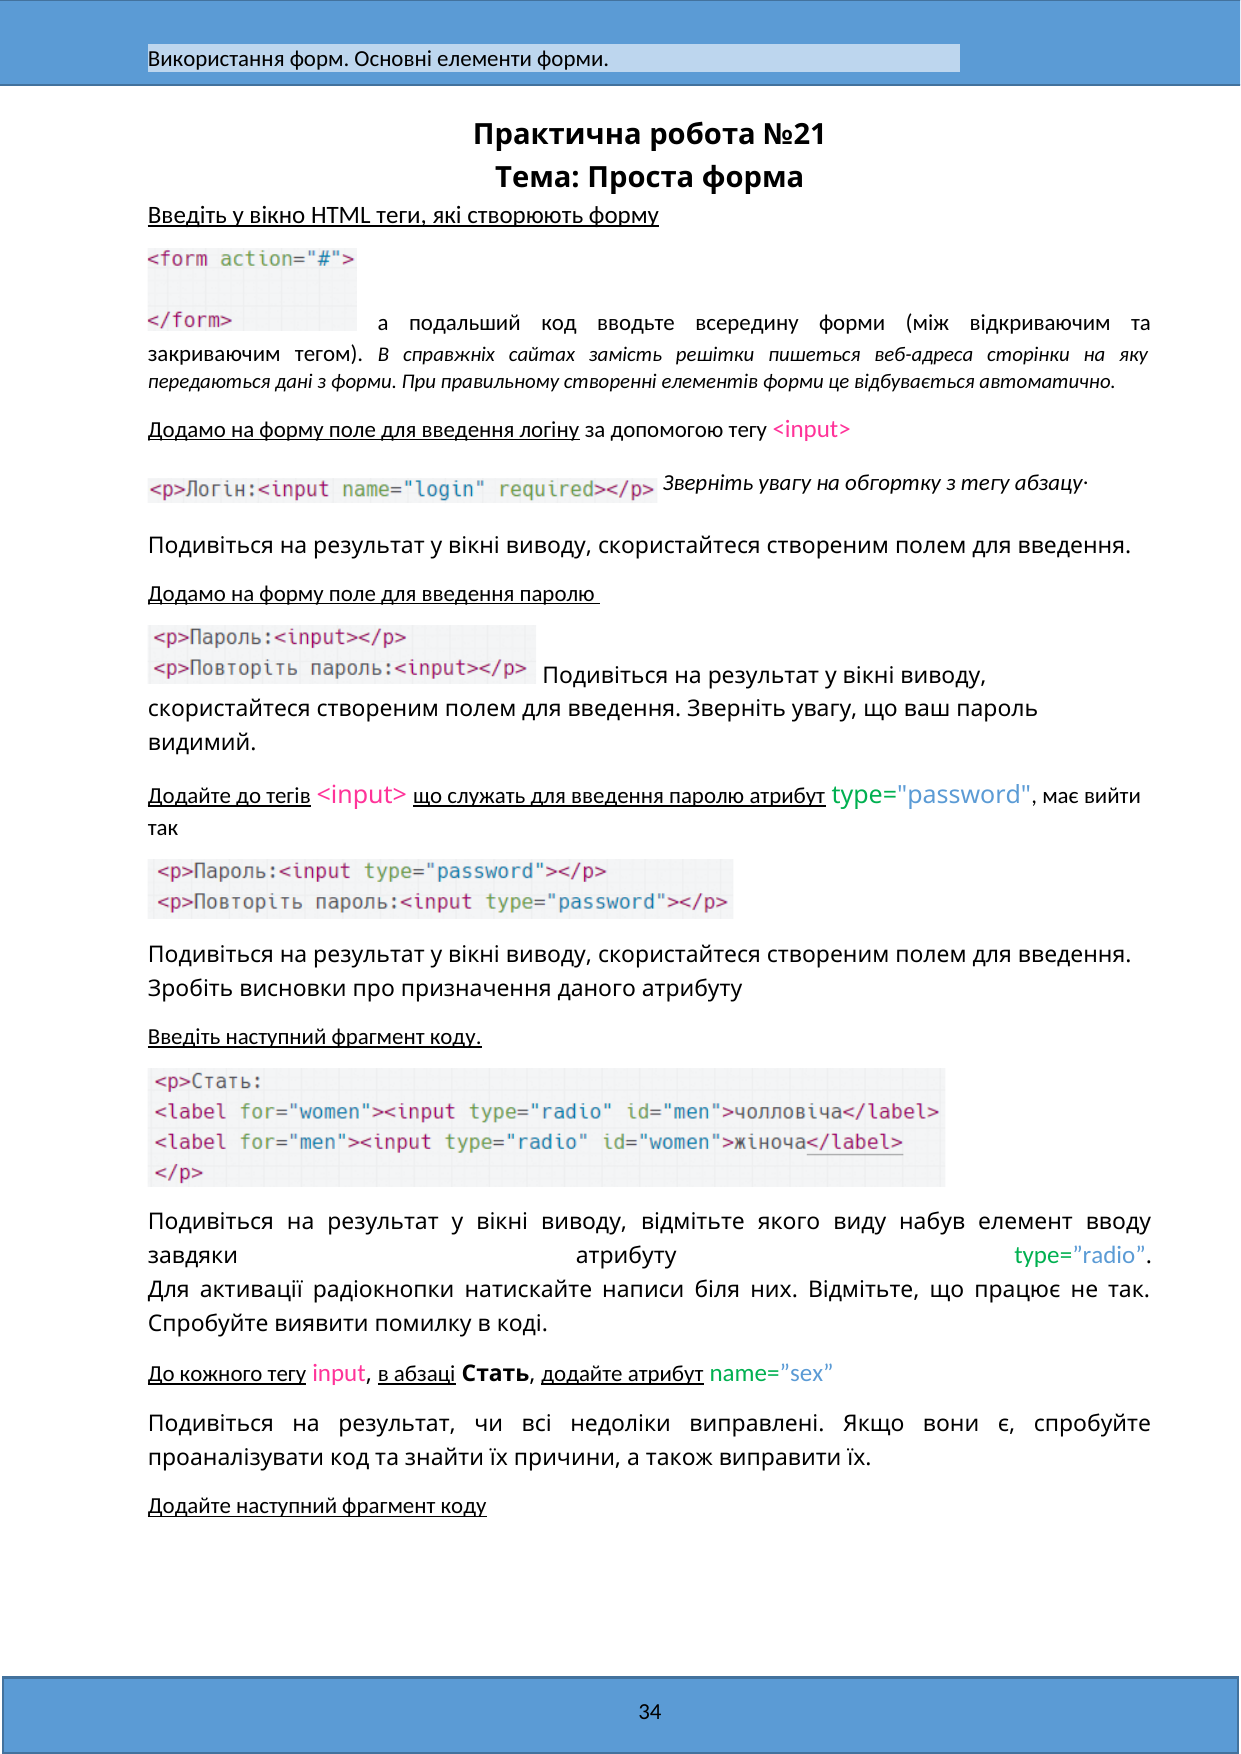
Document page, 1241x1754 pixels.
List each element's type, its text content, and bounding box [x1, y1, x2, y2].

text Подивіться на результат у вікні виводу, скористайтеся створеним полем для введення. Зробіть висновки про призначення даного атрибуту [148, 938, 1152, 1003]
subtitle Практична робота №21 Тема: Проста форма [148, 113, 1152, 196]
picture [147, 859, 734, 919]
text Введіть наступний фрагмент коду. [148, 1022, 1152, 1050]
text Додамо на форму поле для введення логіну за допомогою тегу <input> [148, 413, 1152, 443]
text Подивіться на результат у вікні виводу, відмітьте якого виду набув елемент вводу завдяки атрибуту type=”radio”. Для активації радіокнопки натискайте написи біля них. Відмітьте, що працює не так. Спробуйте виявити помилку в коді. [148, 1205, 1152, 1338]
picture [147, 248, 357, 331]
text а подальший код вводьте всередину форми (між відкриваючим та закриваючим тегом). В справжніх сайтах замість решітки пишеться веб-адреса сторінки на яку передаються дані з форми. При правильному створенні елементів форми це відбувається автоматично. [148, 249, 1152, 394]
text Подивіться на результат у вікні виводу, скористайтеся створеним полем для введення. [148, 528, 1152, 560]
picture [147, 478, 658, 503]
text Введіть у вікно HTML теги, які створюють форму [148, 199, 1152, 230]
list Додамо на форму поле для введення паролю [148, 579, 1152, 607]
text Подивіться на результат, чи всі недоліки виправлені. Якщо вони є, спробуйте проаналізувати код та знайти їх причини, а також виправити їх. [148, 1407, 1152, 1472]
picture [147, 625, 537, 684]
text До кожного тегу input, в абзаці Cтать, додайте атрибут name=”sex” [148, 1357, 1152, 1388]
picture [147, 1068, 946, 1187]
text Подивіться на результат у вікні виводу, скористайтеся створеним полем для введення. Зверніть увагу, що ваш пароль видимий. [148, 626, 1152, 757]
text Додайте до тегів <input> що служать для введення паролю атрибут type="password", має вийти так [148, 777, 1152, 841]
text Додайте наступний фрагмент коду [148, 1492, 1152, 1519]
